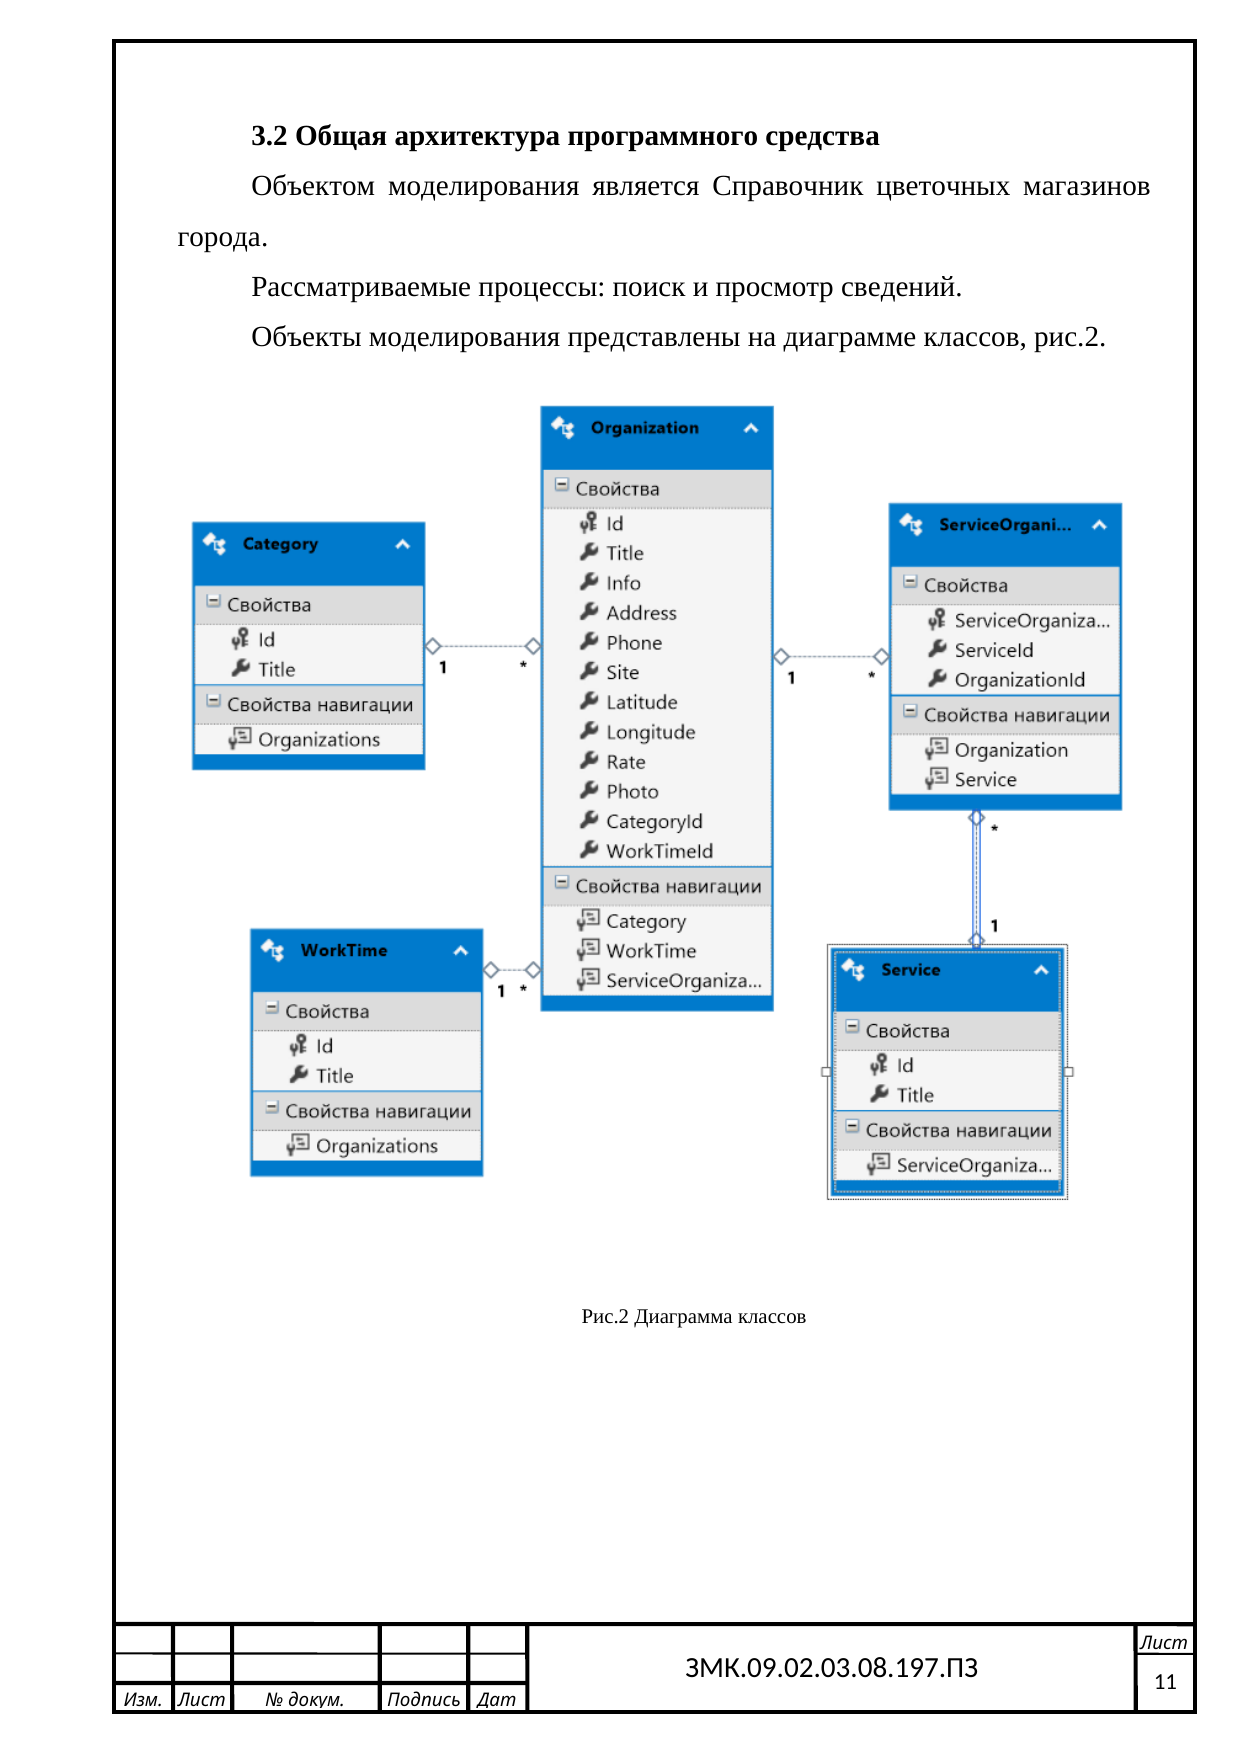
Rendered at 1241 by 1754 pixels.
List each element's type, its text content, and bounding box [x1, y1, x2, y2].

text Рассматриваемые процессы: поиск и просмотр сведений. [177, 269, 1152, 303]
text Рис.2 Диаграмма классов [177, 1304, 1152, 1328]
text 3.2 Общая архитектура программного средства [177, 118, 1152, 152]
text Объектом моделирования является Справочник цветочных магазинов города. [177, 168, 1152, 252]
picture [177, 369, 1152, 1237]
text Объекты моделирования представлены на диаграмме классов, рис.2. [177, 319, 1152, 353]
